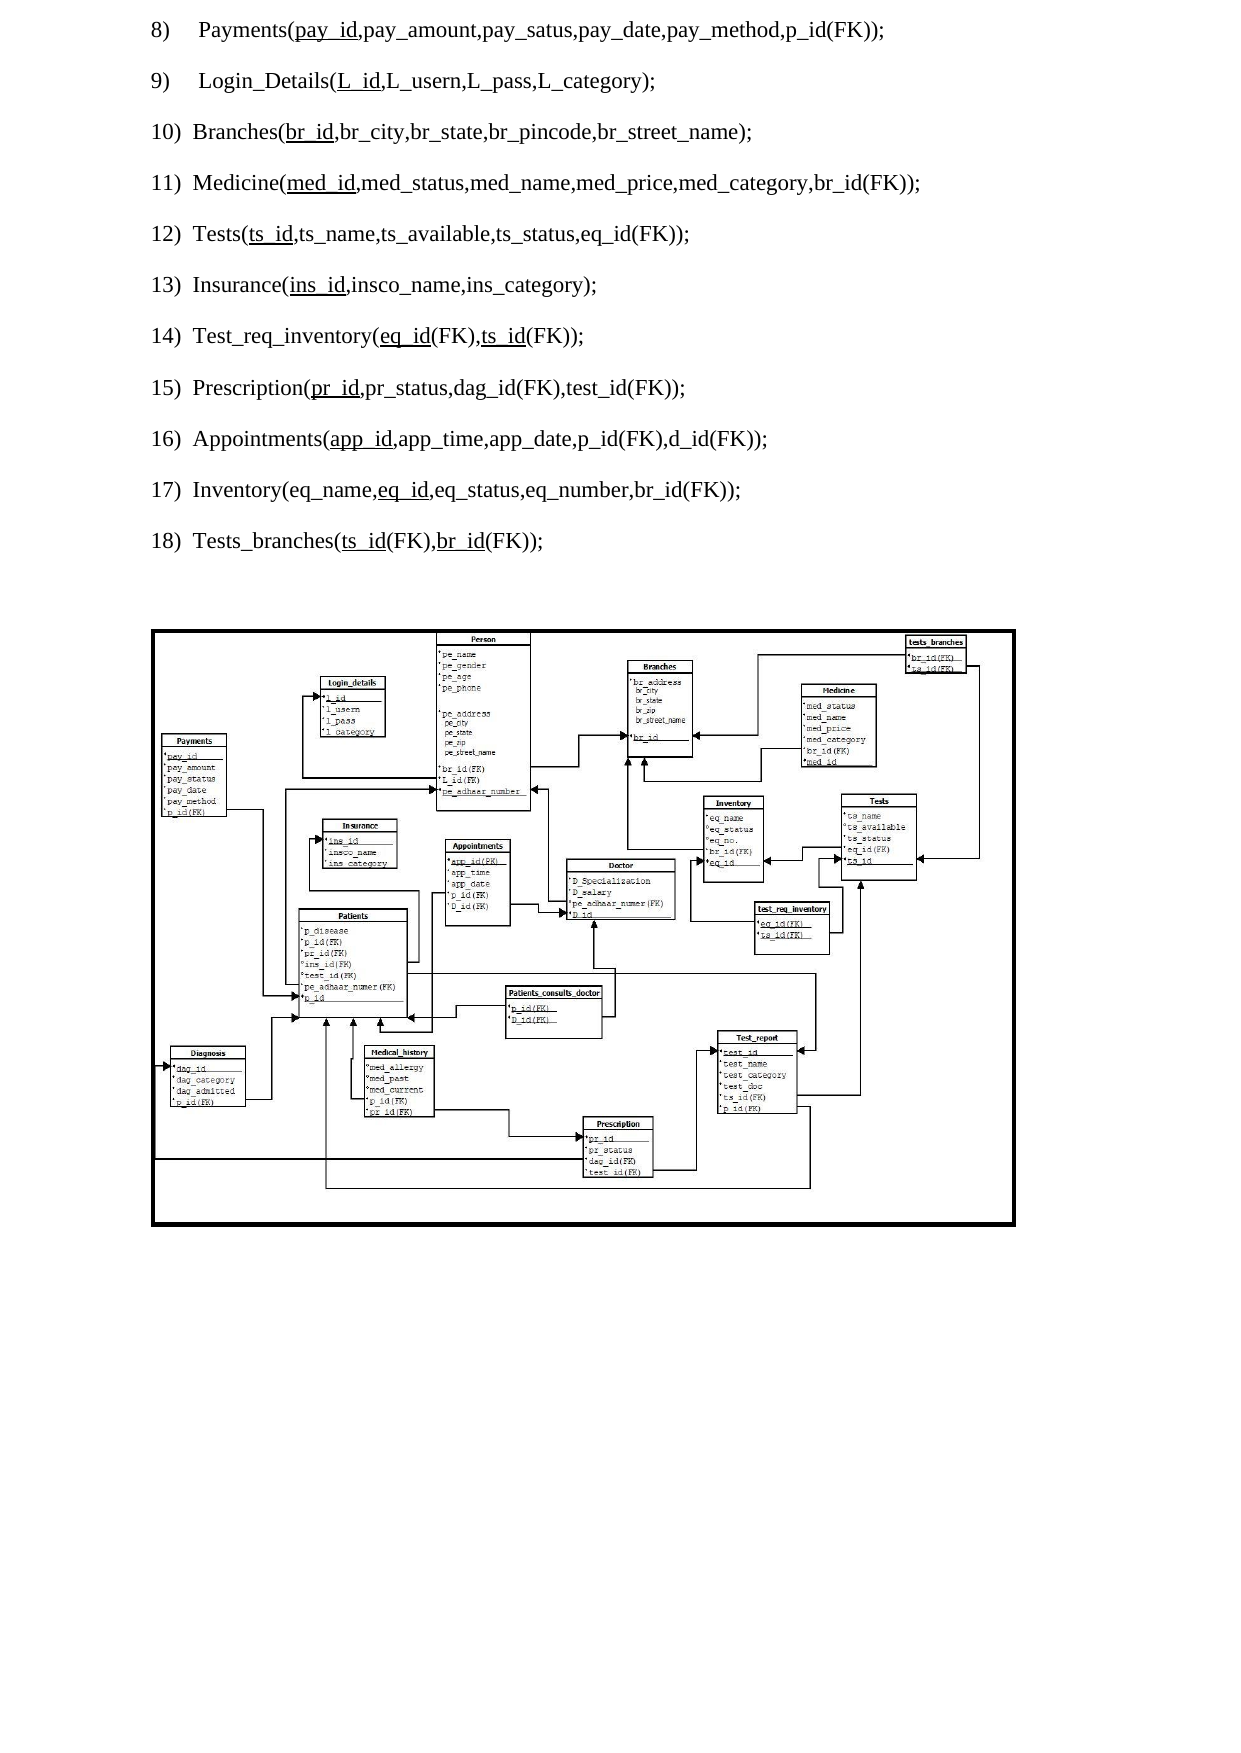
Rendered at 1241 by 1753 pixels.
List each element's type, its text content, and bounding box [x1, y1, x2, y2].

text 10) Branches(br_id,br_city,br_state,br_pincode,br_street_name); [151, 118, 1016, 145]
text 15) Prescription(pr_id,pr_status,dag_id(FK),test_id(FK)); [151, 373, 1016, 400]
text 11) Medicine(med_id,med_status,med_name,med_price,med_category,br_id(FK)); [151, 169, 1016, 196]
text 17) Inventory(eq_name,eq_id,eq_status,eq_number,br_id(FK)); [151, 476, 1016, 502]
text 9) Login_Details(L_id,L_usern,L_pass,L_category); [151, 67, 1016, 94]
text 18) Tests_branches(ts_id(FK),br_id(FK)); [151, 527, 1016, 553]
picture [155, 633, 1012, 1222]
text 13) Insurance(ins_id,insco_name,ins_category); [151, 271, 1016, 298]
text 16) Appointments(app_id,app_time,app_date,p_id(FK),d_id(FK)); [151, 424, 1016, 451]
text 14) Test_req_inventory(eq_id(FK),ts_id(FK)); [151, 322, 1016, 349]
text 8) Payments(pay_id,pay_amount,pay_satus,pay_date,pay_method,p_id(FK)); [151, 16, 1016, 43]
text 12) Tests(ts_id,ts_name,ts_available,ts_status,eq_id(FK)); [151, 220, 1016, 247]
